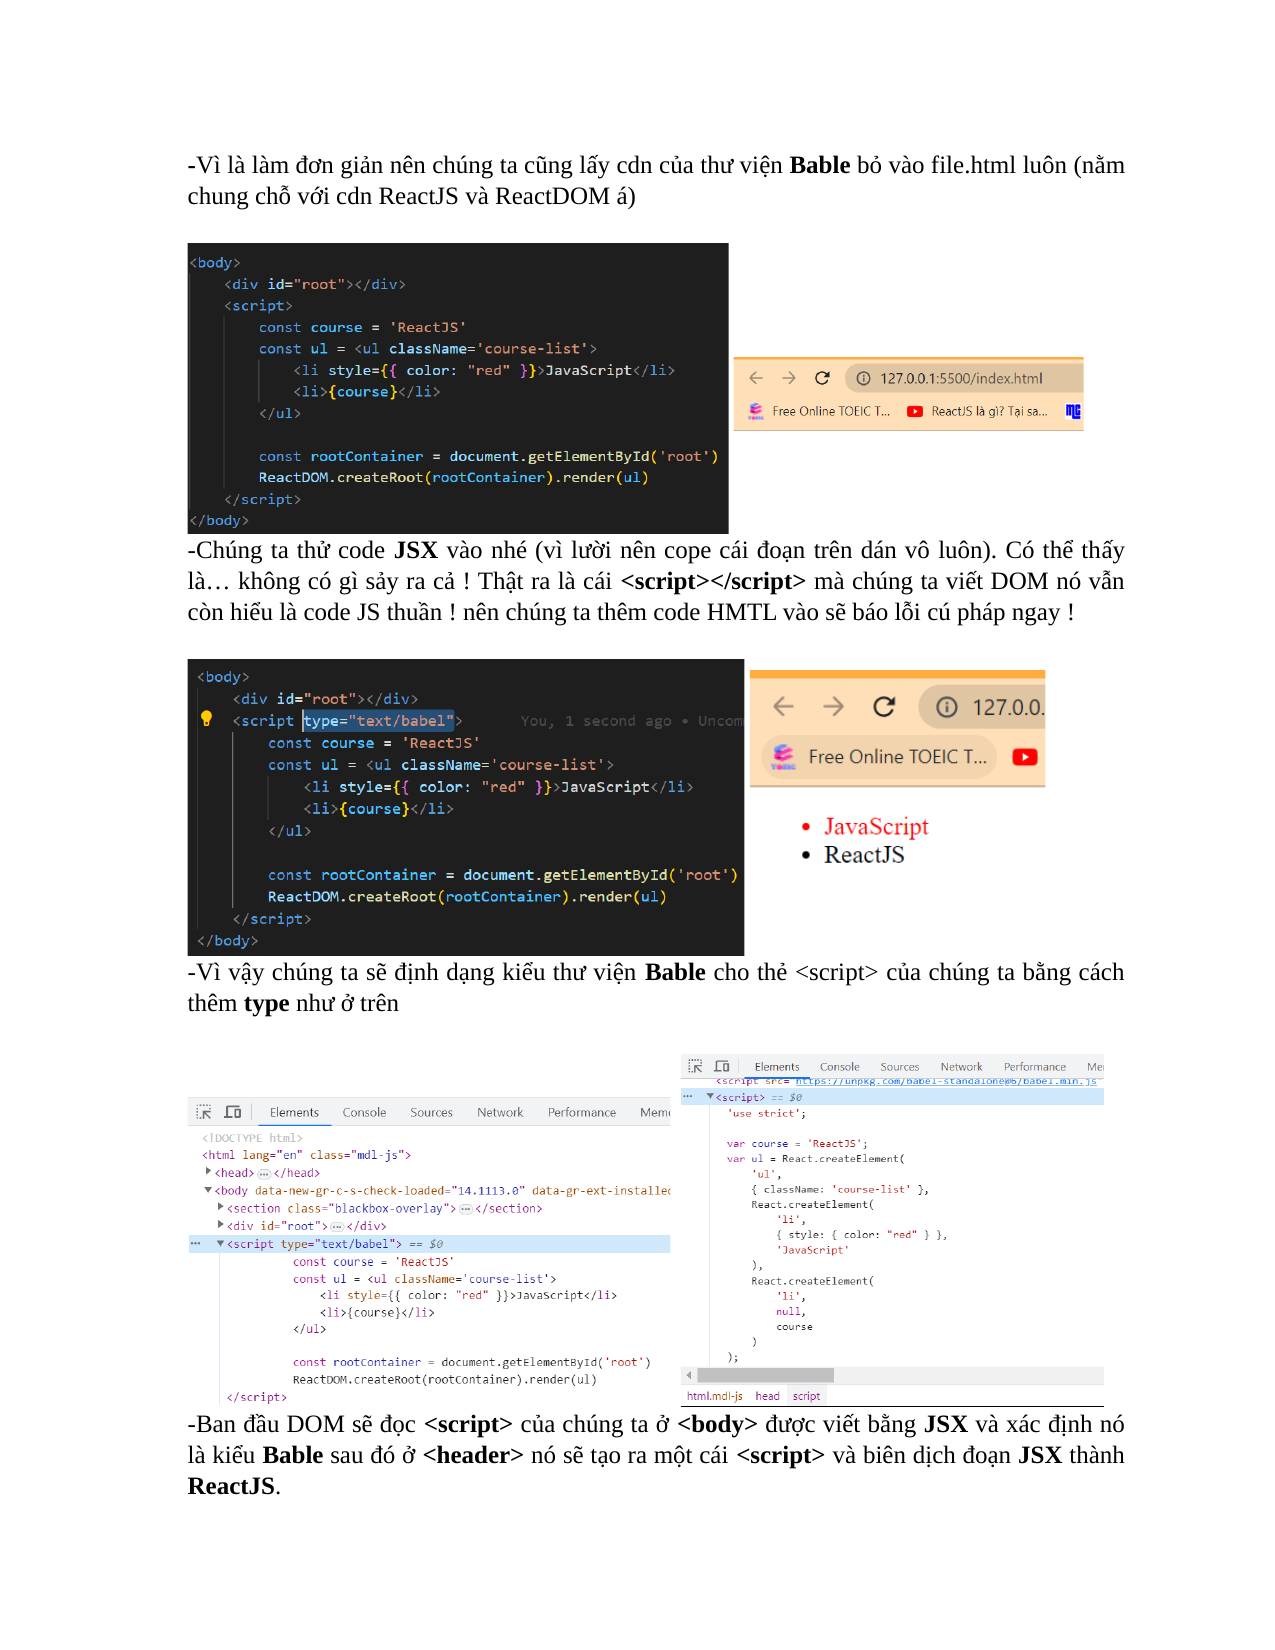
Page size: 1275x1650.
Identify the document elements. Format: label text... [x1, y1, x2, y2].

list -Vì vậy chúng ta sẽ định dạng kiểu thư viện Bable cho thẻ <script> của chúng ta bằng cách thêm type như ở trên [187, 957, 1125, 1017]
picture [680, 1050, 1104, 1407]
list -Vì là làm đơn giản nên chúng ta cũng lấy cdn của thư viện Bable bỏ vào file.html luôn (nằm chung chỗ với cdn ReactJS và ReactDOM á) [187, 150, 1125, 210]
picture [187, 659, 745, 956]
list -Ban đầu DOM sẽ đọc <script> của chúng ta ở <body> được viết bằng JSX và xác định nó là kiểu Bable sau đó ở <header> nó sẽ tạo ra một cái <script> và biên dịch đoạn JSX thành ReactJS. [187, 1409, 1125, 1500]
picture [187, 1093, 671, 1407]
picture [749, 670, 1046, 956]
picture [733, 357, 1084, 534]
picture [187, 243, 729, 534]
list -Chúng ta thử code JSX vào nhé (vì lười nên cope cái đoạn trên dán vô luôn). Có thể thấy là… không có gì sảy ra cả ! Thật ra là cái <script></script> mà chúng ta viết DOM nó vẫn còn hiểu là code JS thuần ! nên chúng ta thêm code HMTL vào sẽ báo lỗi cú pháp ngay ! [187, 535, 1125, 626]
